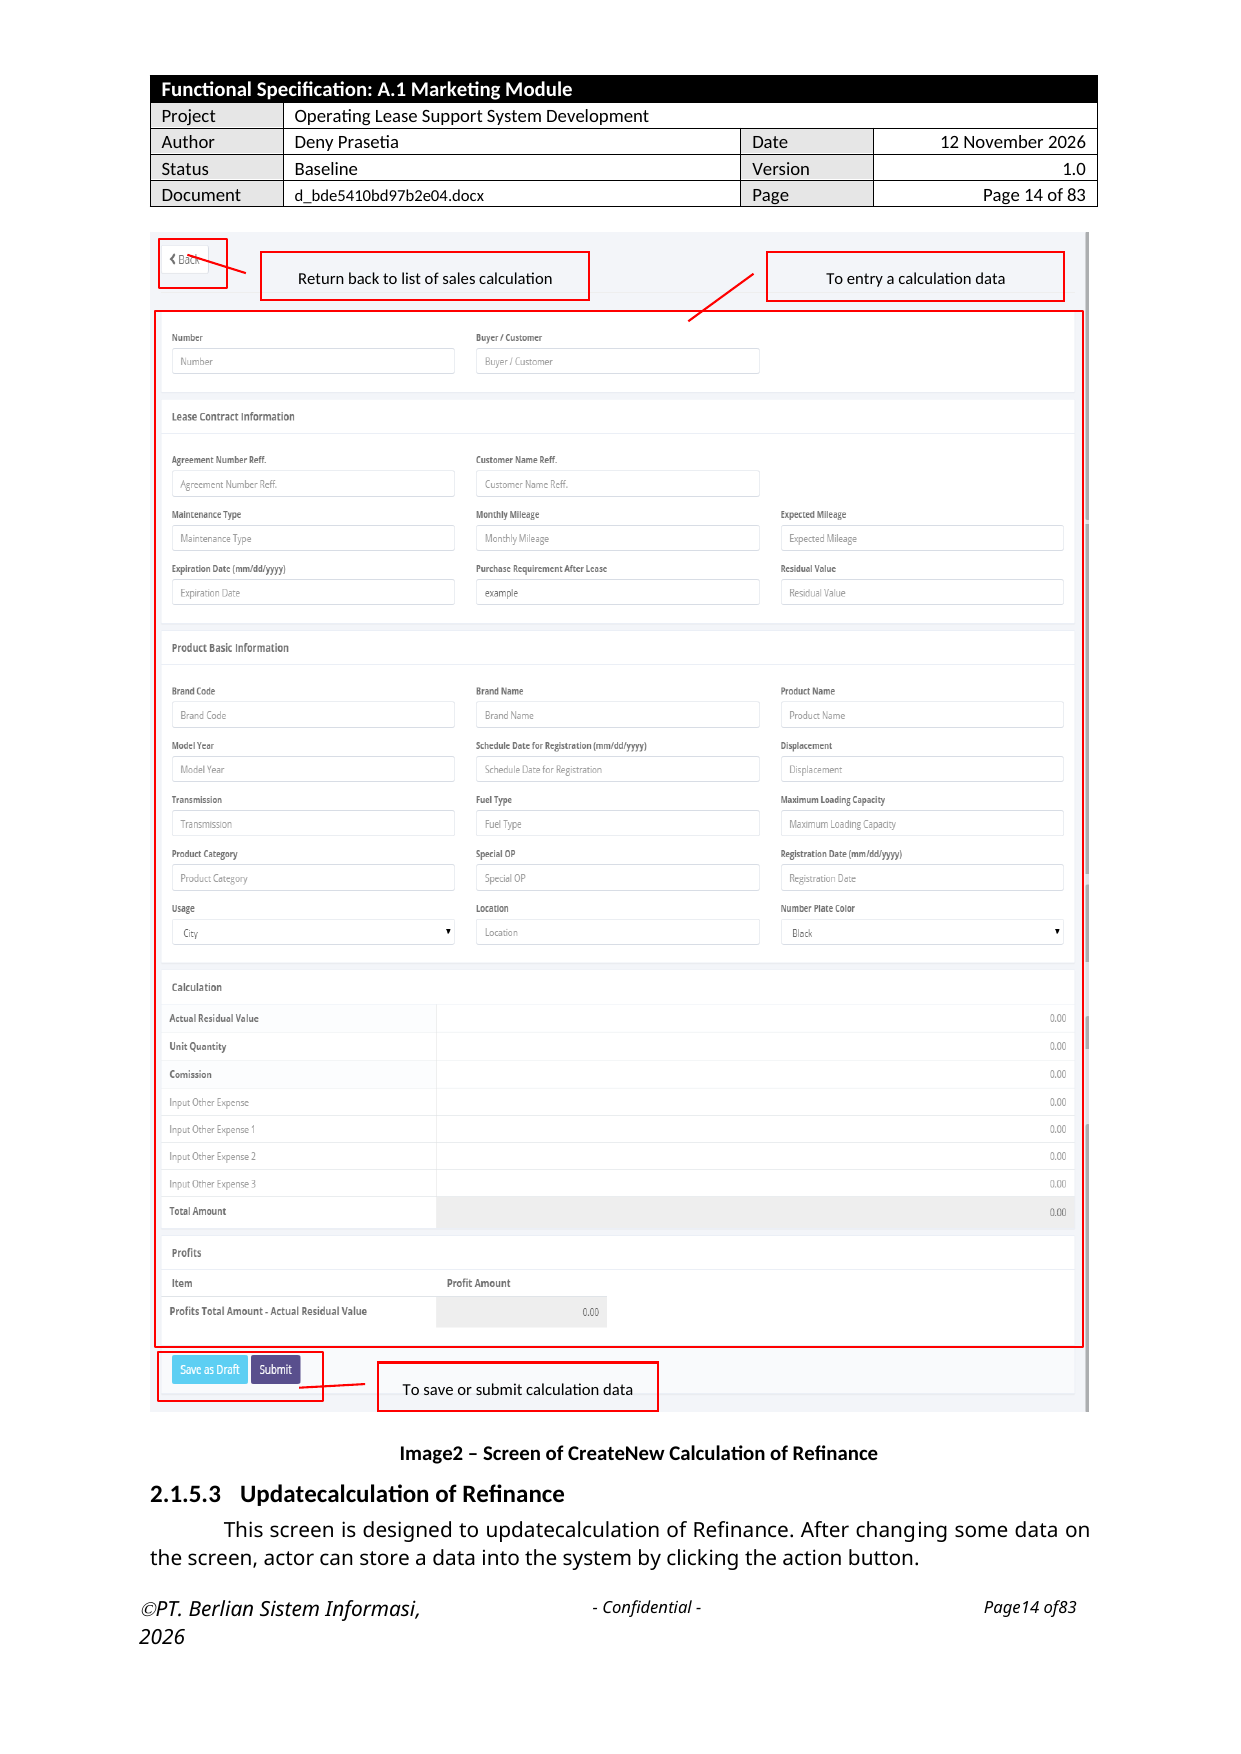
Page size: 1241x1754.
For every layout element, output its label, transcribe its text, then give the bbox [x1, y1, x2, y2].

picture [150, 232, 1089, 1412]
text This screen is designed to updatecalculation of Refinance. After changing some data on the screen, actor can store a data into the system by clicking the action button. [150, 1515, 1090, 1572]
text Image2 – Screen of CreateNew Calculation of Refinance [187, 1440, 1090, 1466]
picture [379, 1364, 657, 1410]
subtitle Updatecalculation of Refinance [150, 1478, 1090, 1509]
